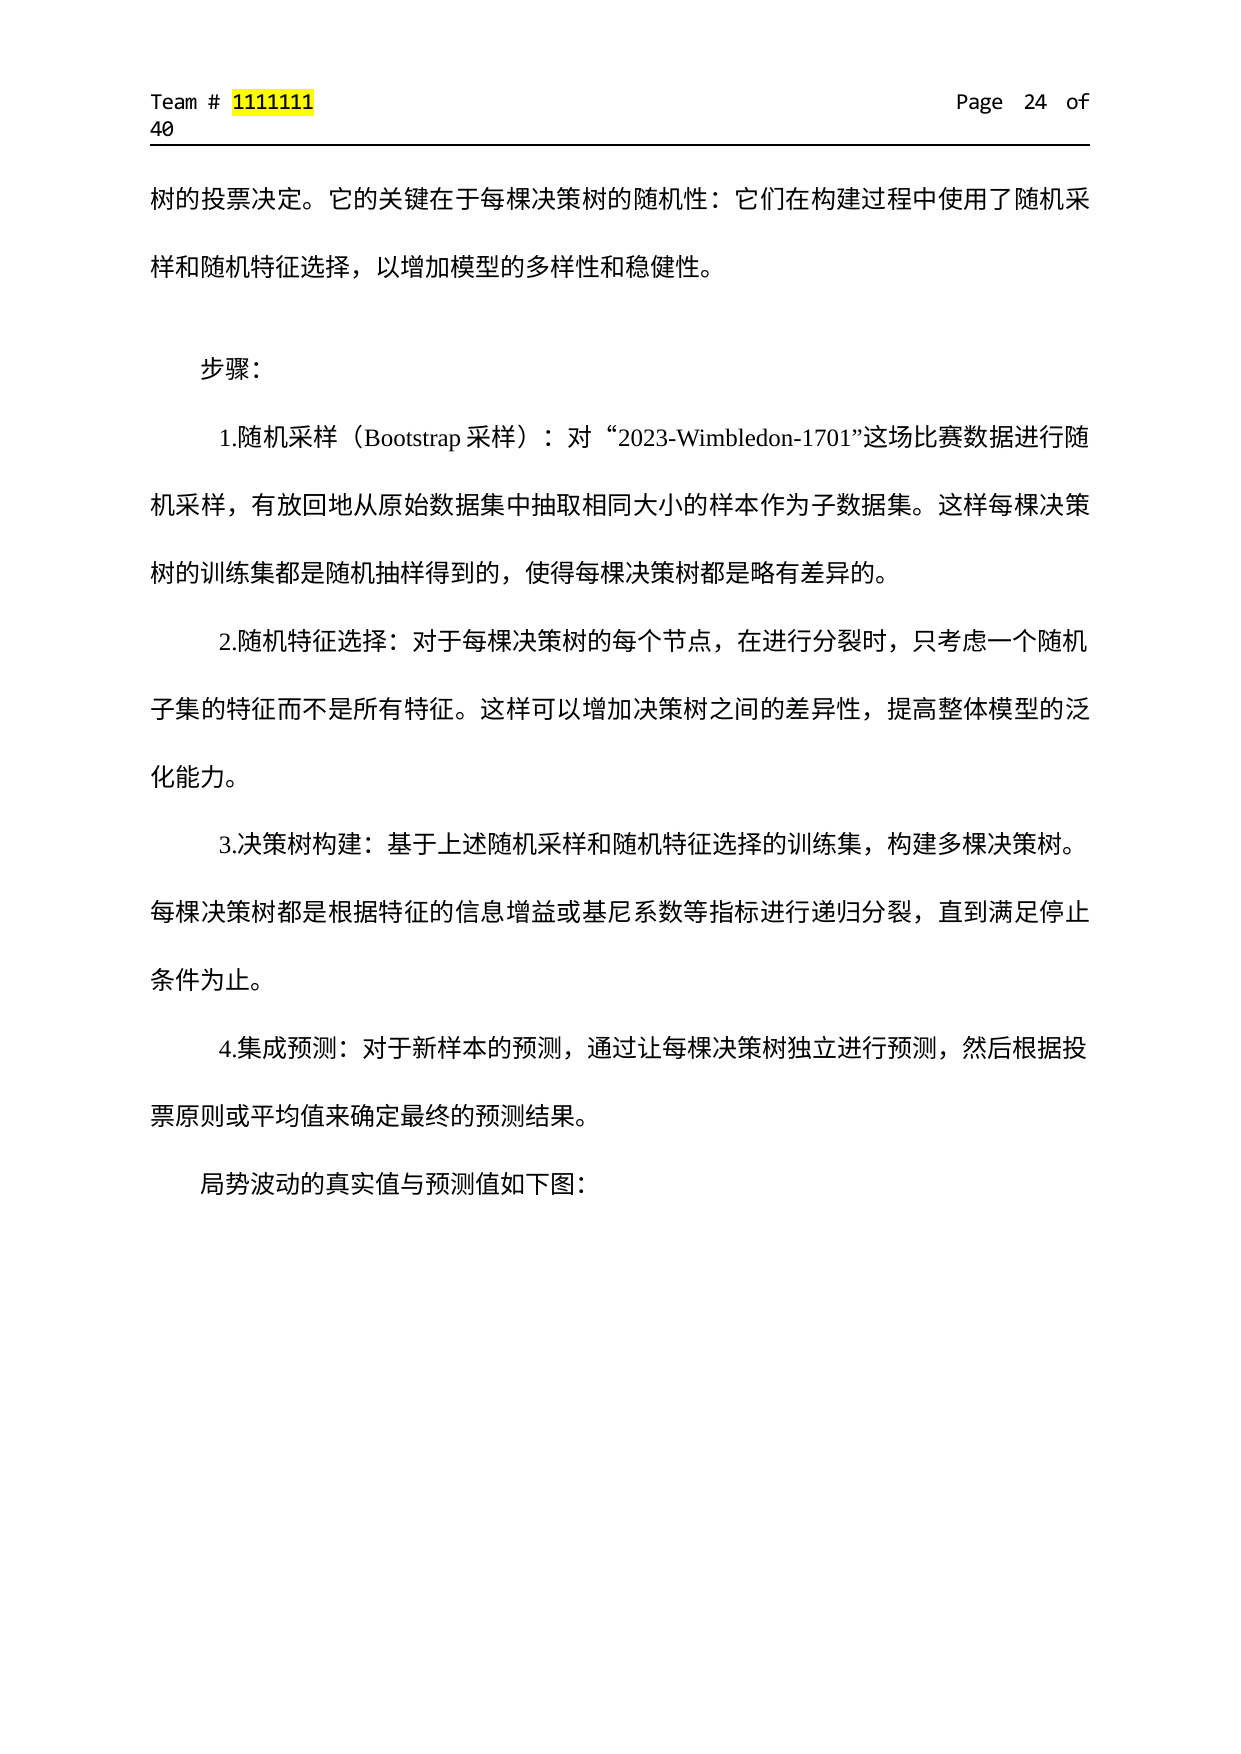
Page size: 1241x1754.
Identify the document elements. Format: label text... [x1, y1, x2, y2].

text 步骤： [150, 334, 1090, 402]
text 1.随机采样（Bootstrap采样）：对“2023-Wimbledon-1701”这场比赛数据进行随机采样，有放回地从原始数据集中抽取相同大小的样本作为子数据集。这样每棵决策树的训练集都是随机抽样得到的，使得每棵决策树都是略有差异的。 [150, 402, 1090, 605]
text 3.决策树构建：基于上述随机采样和随机特征选择的训练集，构建多棵决策树。每棵决策树都是根据特征的信息增益或基尼系数等指标进行递归分裂，直到满足停止条件为止。 [150, 809, 1090, 1013]
text 局势波动的真实值与预测值如下图： [150, 1149, 1090, 1217]
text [150, 164, 1090, 300]
text 4.集成预测：对于新样本的预测，通过让每棵决策树独立进行预测，然后根据投票原则或平均值来确定最终的预测结果。 [150, 1013, 1090, 1149]
text 2.随机特征选择：对于每棵决策树的每个节点，在进行分裂时，只考虑一个随机子集的特征而不是所有特征。这样可以增加决策树之间的差异性，提高整体模型的泛化能力。 [150, 605, 1090, 809]
